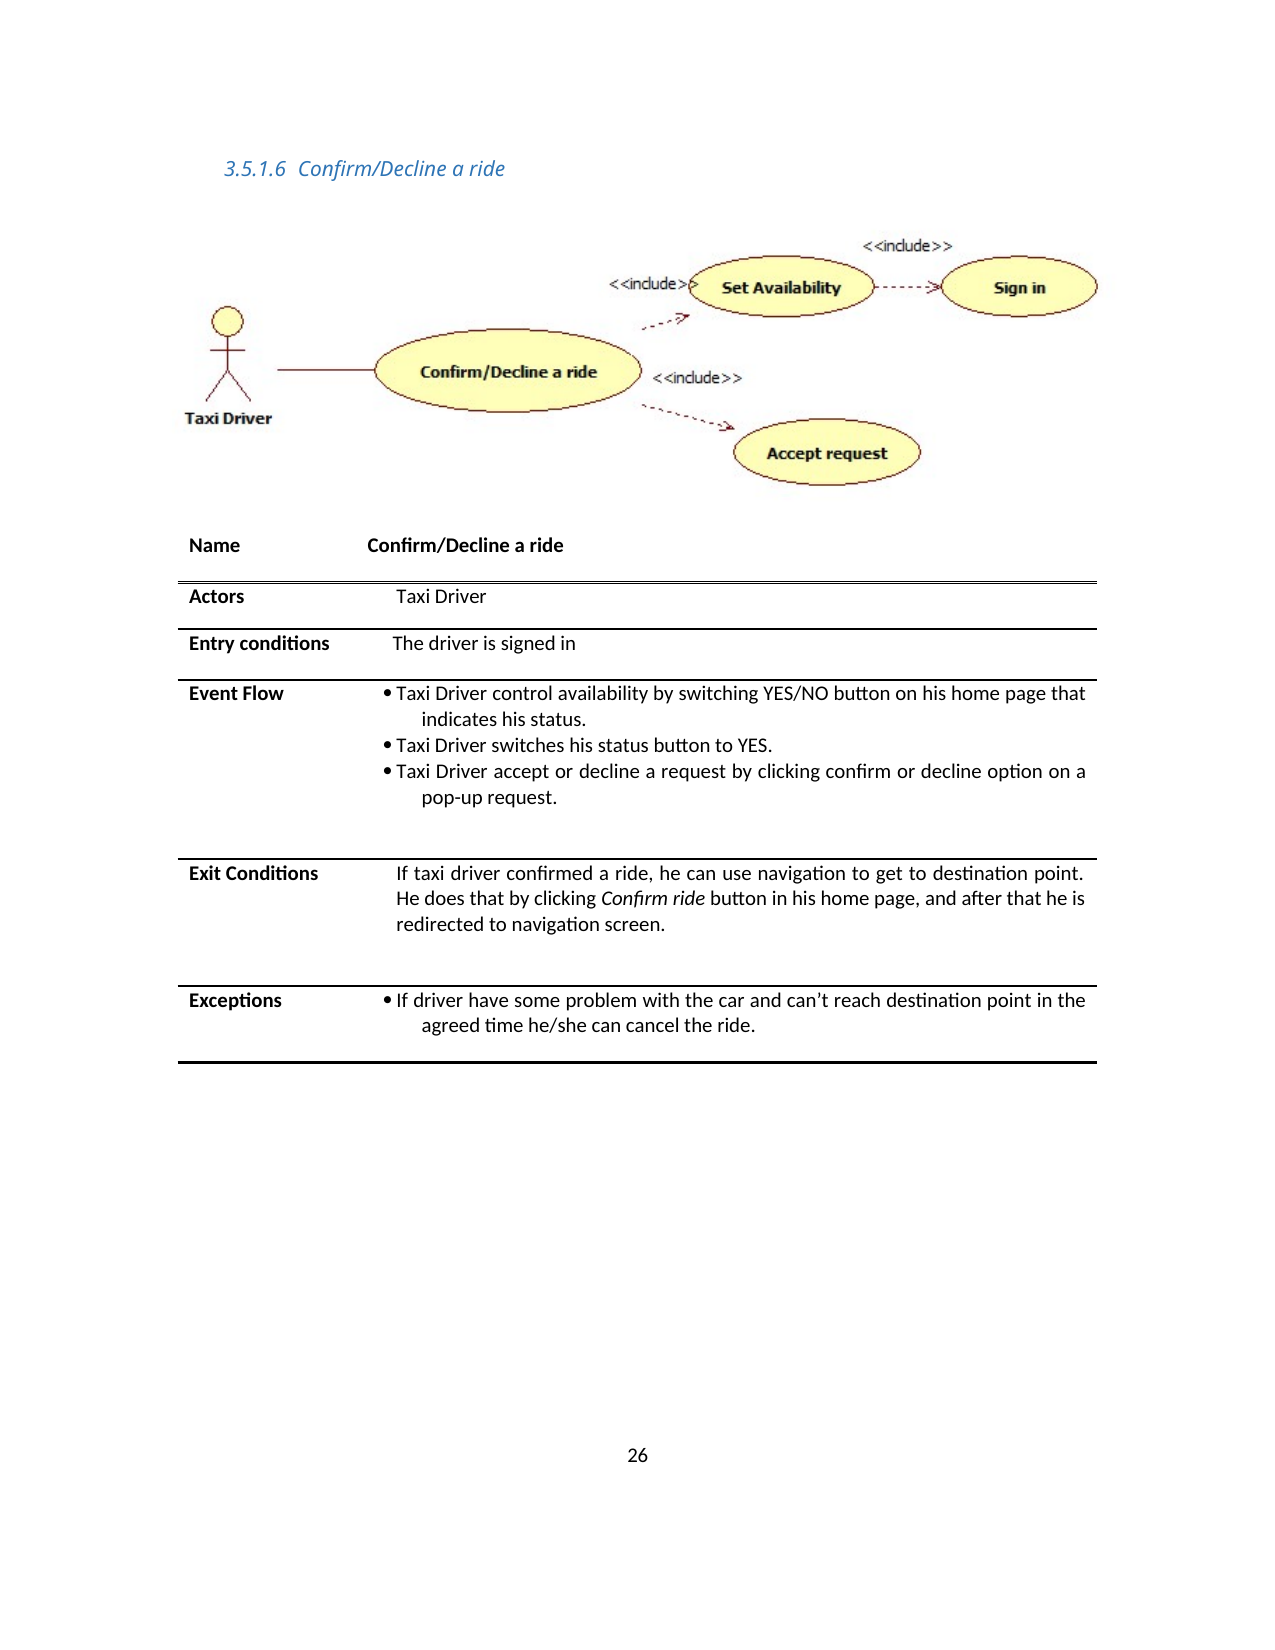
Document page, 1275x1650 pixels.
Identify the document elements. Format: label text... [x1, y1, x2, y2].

table_cell If taxi driver confirmed a ride, he can use navigation to get to destination point. He does that by clicking Confirm ride button in his home page, and after that he is redirected to navigation screen. [385, 860, 1097, 985]
table_cell Exit Conditions [178, 860, 385, 985]
table_cell Taxi Driver control availability by switching YES/NO button on his home page that indicates his status. Taxi Driver switches his status button to YES. Taxi Driver accept or decline a request by clicking confirm or decline option on a pop-up request. [385, 681, 1097, 858]
subtitle Confirm/Decline a ride [224, 154, 1127, 183]
table_cell Taxi Driver [385, 584, 1097, 628]
picture [150, 208, 1125, 514]
table_header Name [178, 532, 356, 581]
table_cell The driver is signed in [385, 630, 1097, 678]
table_cell Event Flow [178, 681, 385, 858]
table_cell Exceptions [178, 987, 385, 1061]
table_header Confirm/Decline a ride [356, 532, 1068, 581]
table_cell Actors [178, 584, 385, 628]
table_cell Entry conditions [178, 630, 385, 678]
table_cell If driver have some problem with the car and can’t reach destination point in the agreed time he/she can cancel the ride. [385, 987, 1097, 1061]
